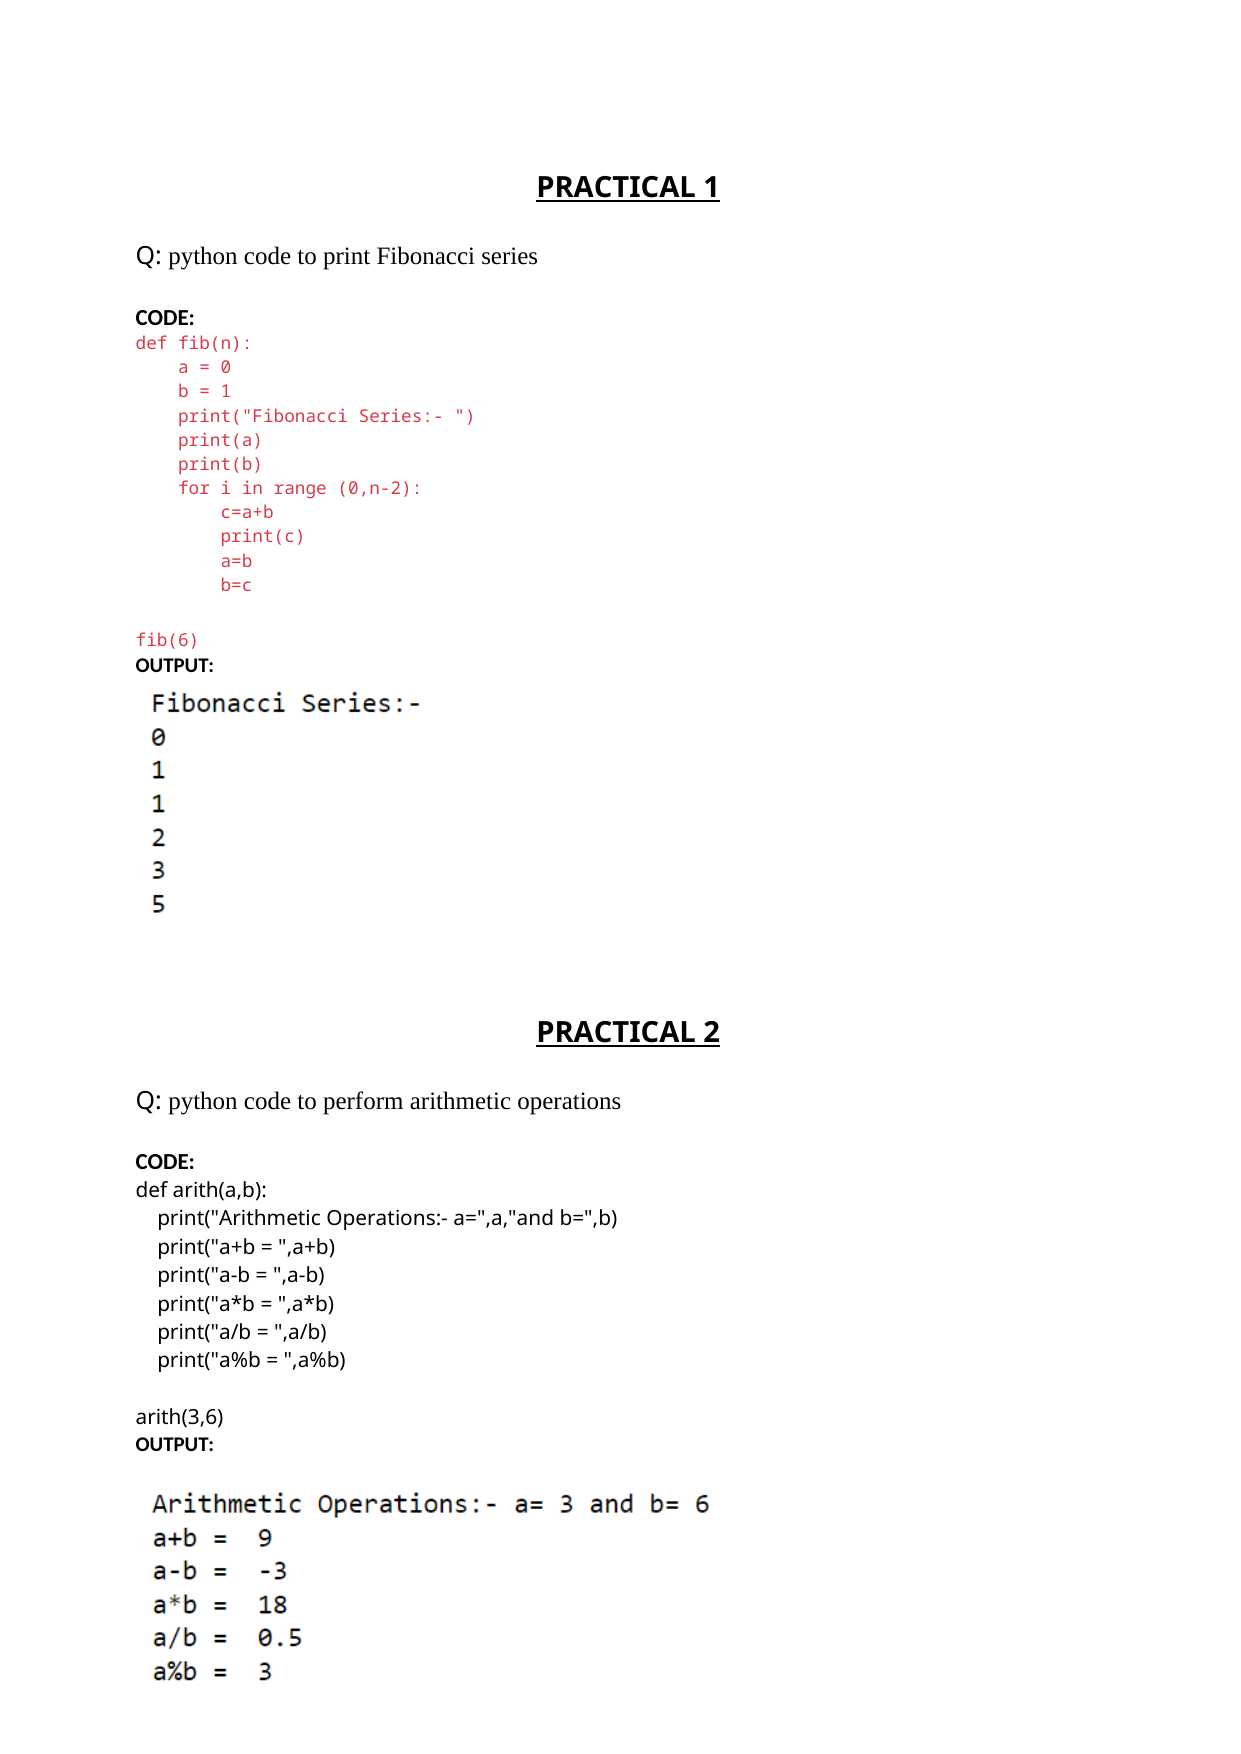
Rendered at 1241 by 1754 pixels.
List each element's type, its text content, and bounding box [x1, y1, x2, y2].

text Q: python code to print Fibonacci series [135, 237, 1105, 271]
text PRACTICAL 2 [151, 1011, 1105, 1051]
text print(a) [135, 427, 1105, 451]
text Q: python code to perform arithmetic operations [135, 1082, 1105, 1116]
text print("a%b = ",a%b) [135, 1346, 1105, 1374]
text PRACTICAL 1 [151, 166, 1105, 206]
text def fib(n): [135, 331, 1105, 355]
text print(c) [135, 524, 1105, 548]
text OUTPUT: [135, 652, 1105, 677]
picture [135, 677, 562, 934]
text fib(6) [135, 628, 1105, 652]
text print(b) [135, 451, 1105, 476]
picture [135, 1481, 778, 1703]
text OUTPUT: [135, 1431, 1105, 1456]
text a=b [135, 548, 1105, 572]
text def arith(a,b): [135, 1175, 1105, 1203]
text CODE: [135, 1147, 1105, 1175]
text b = 1 [135, 379, 1105, 403]
text print("a-b = ",a-b) [135, 1260, 1105, 1289]
text CODE: [135, 303, 1105, 331]
text print("Arithmetic Operations:- a=",a,"and b=",b) [135, 1203, 1105, 1232]
text print("Fibonacci Series:- ") [135, 403, 1105, 427]
text arith(3,6) [135, 1402, 1105, 1431]
text print("a/b = ",a/b) [135, 1317, 1105, 1346]
text for i in range (0,n-2): [135, 476, 1105, 500]
text b=c [135, 572, 1105, 596]
text print("a*b = ",a*b) [135, 1289, 1105, 1317]
text print("a+b = ",a+b) [135, 1232, 1105, 1260]
text c=a+b [135, 500, 1105, 524]
text a = 0 [135, 355, 1105, 379]
